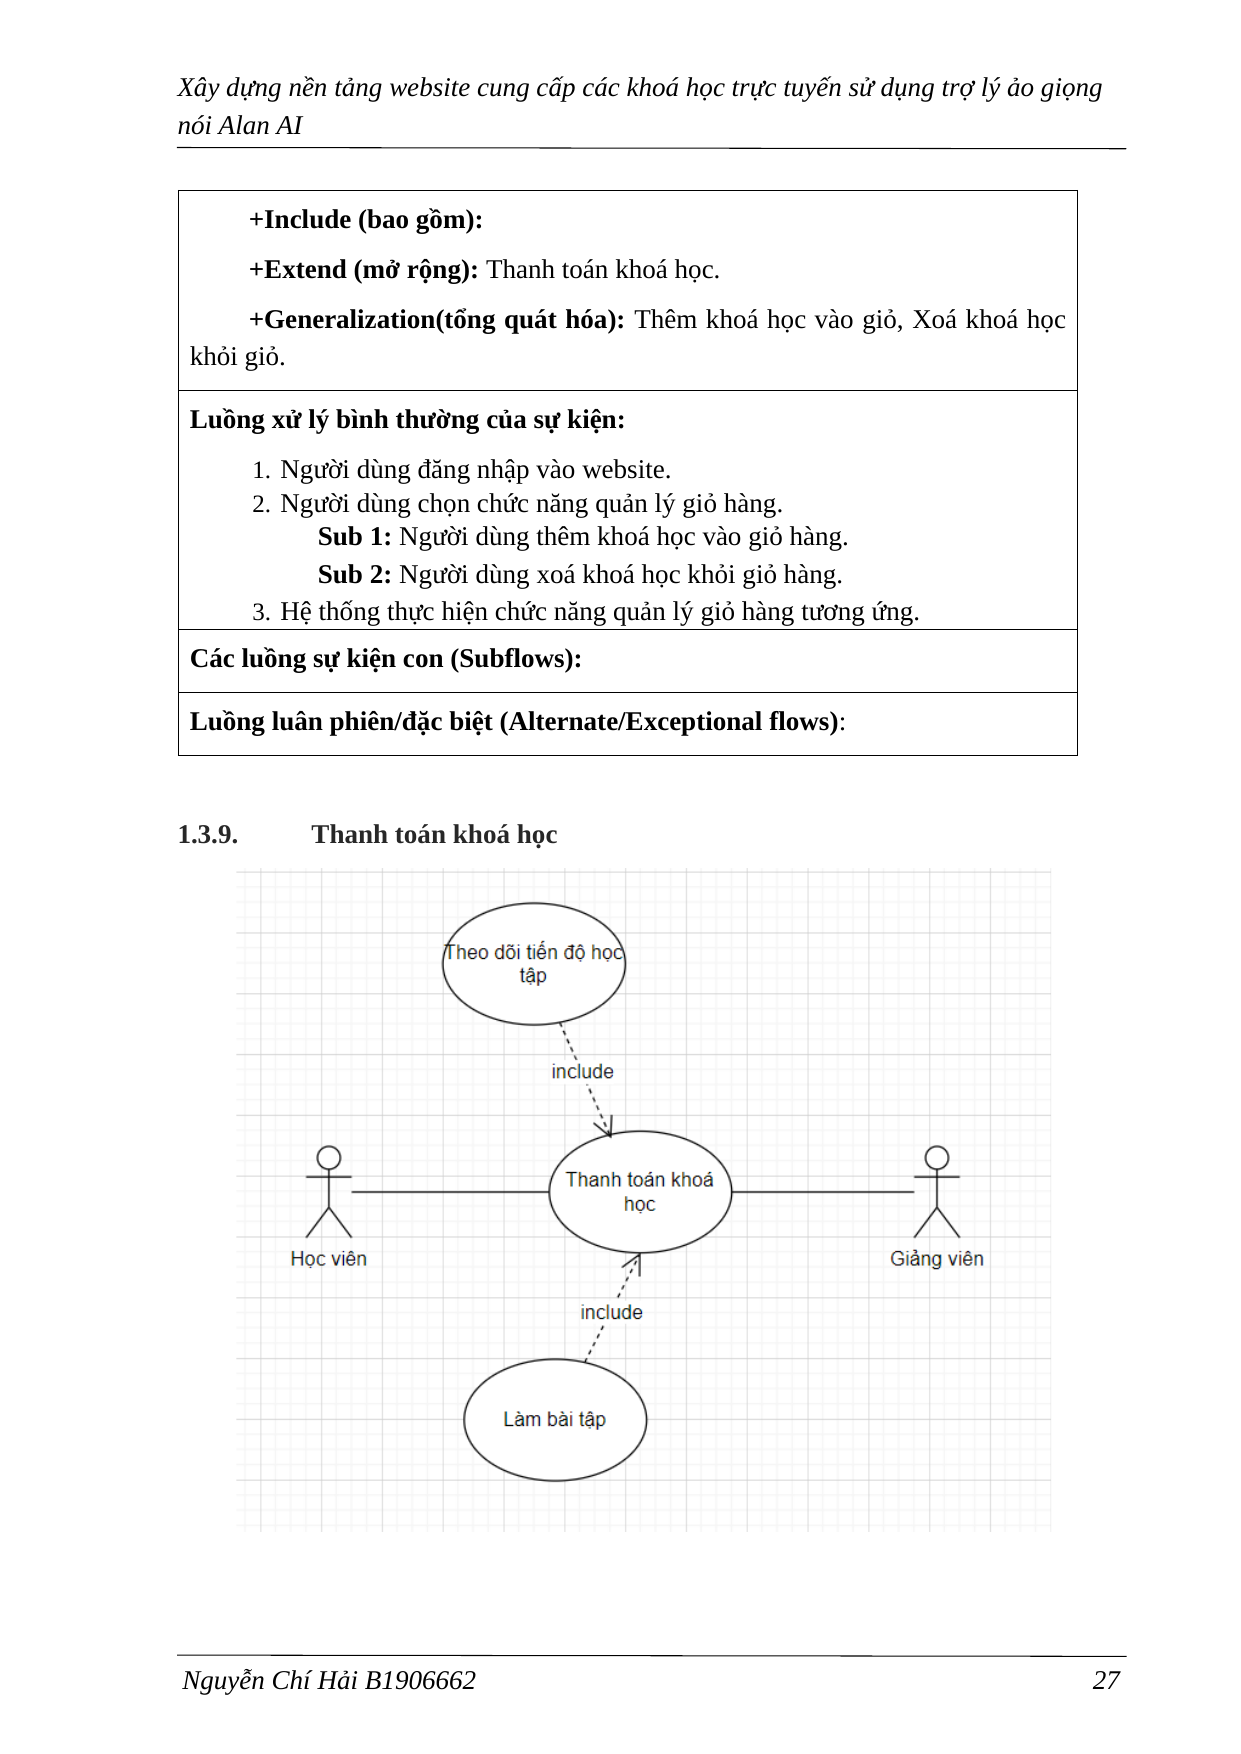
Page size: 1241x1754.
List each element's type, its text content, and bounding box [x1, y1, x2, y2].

table_cell Các luồng sự kiện con (Subflows): [179, 630, 1077, 692]
table_cell Luồng luân phiên/đặc biệt (Alternate/Exceptional flows): [179, 693, 1077, 755]
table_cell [179, 191, 1077, 390]
subtitle Thanh toán khoá học [177, 818, 1122, 850]
picture [236, 868, 1052, 1532]
table_cell Luồng xử lý bình thường của sự kiện: Người dùng đăng nhập vào website. Người dùng chọn chức năng quản lý giỏ hàng. Sub 1: Người dùng thêm khoá học vào giỏ hàng. Sub 2: Người dùng xoá khoá học khỏi giỏ hàng. Hệ thống thực hiện chức năng quản lý giỏ hàng tương ứng. [179, 391, 1077, 628]
